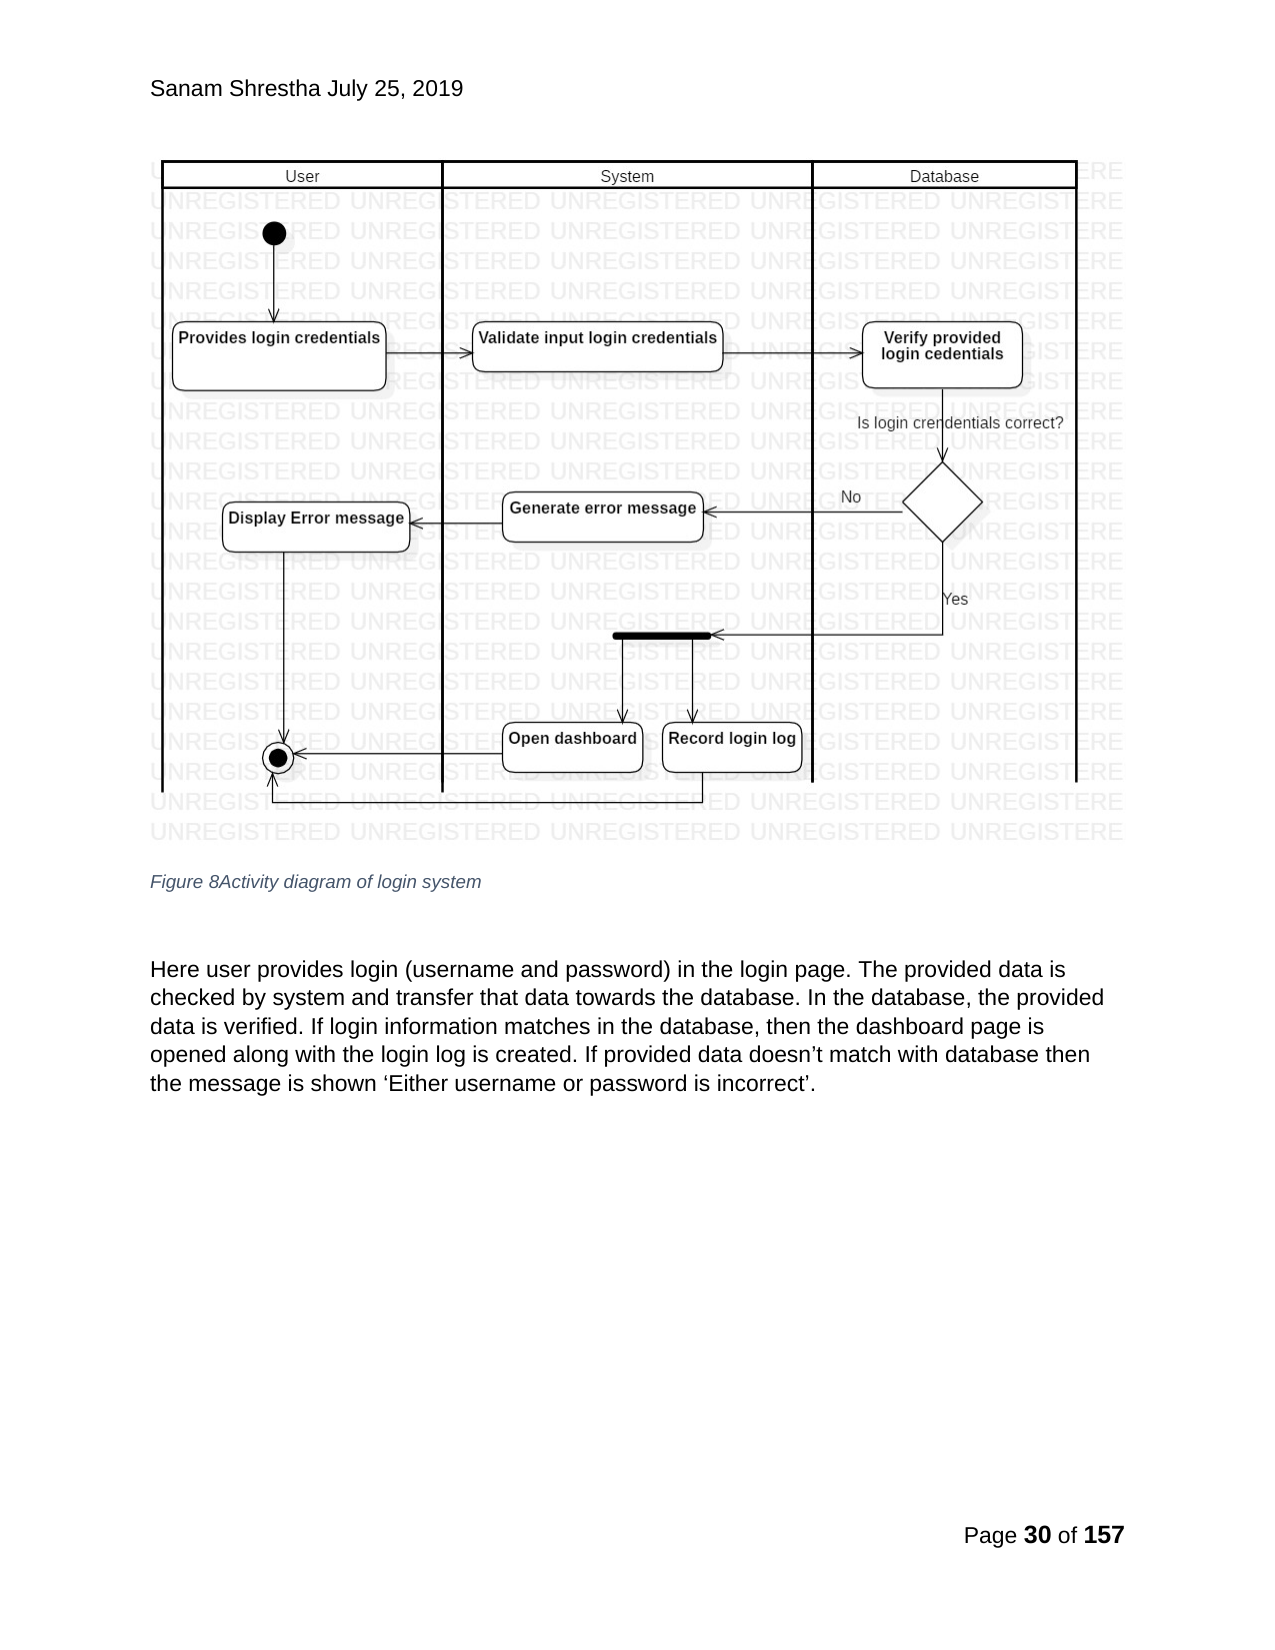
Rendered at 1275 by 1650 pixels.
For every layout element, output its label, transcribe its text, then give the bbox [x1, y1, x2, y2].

text Here user provides login (username and password) in the login page. The provided data is checked by system and transfer that data towards the database. In the database, the provided data is verified. If login information matches in the database, then the dashboard page is opened along with the login log is created. If provided data doesn’t match with database then the message is shown ‘Either username or password is incorrect’. [150, 956, 1125, 1096]
picture [150, 150, 1125, 853]
